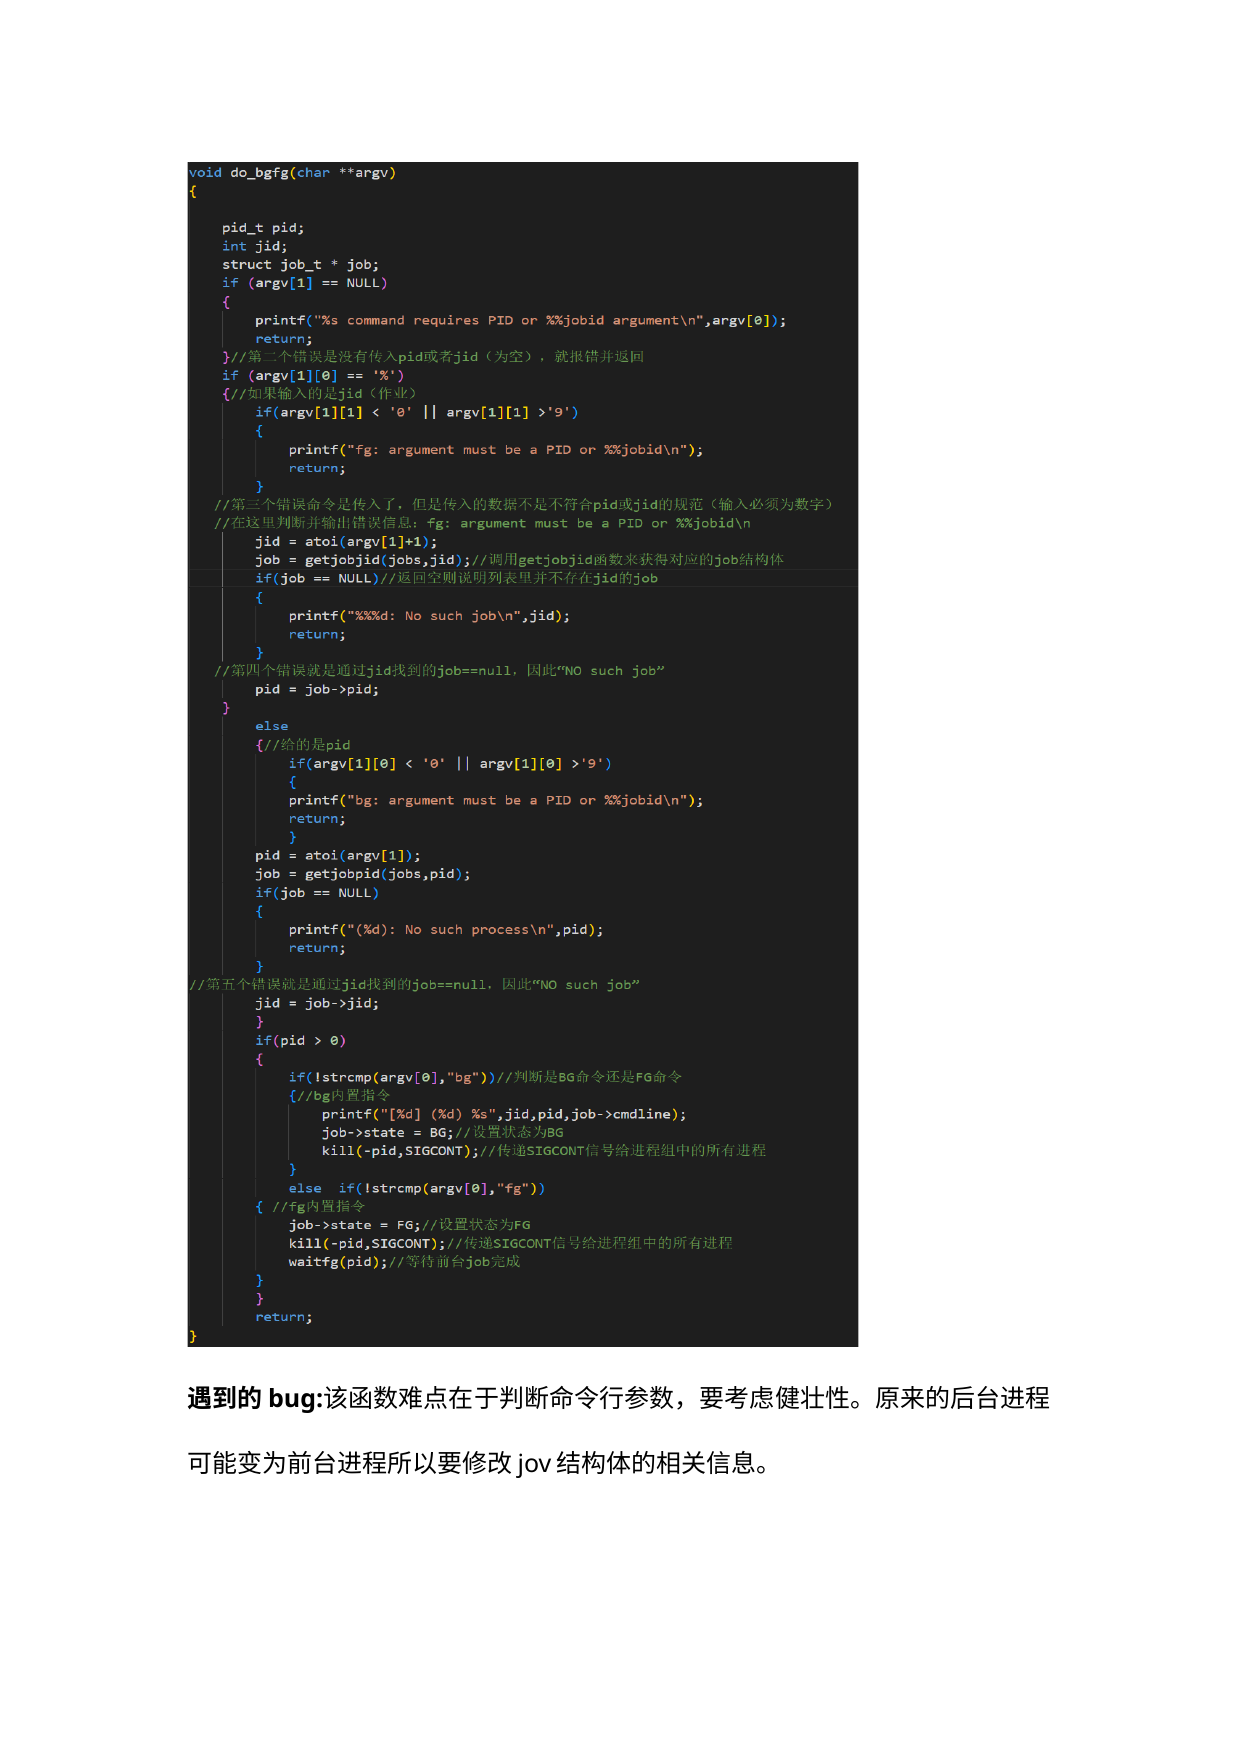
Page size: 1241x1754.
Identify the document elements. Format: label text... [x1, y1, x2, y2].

text 遇到的bug:该函数难点在于判断命令行参数，要考虑健壮性。原来的后台进程可能变为前台进程所以要修改jov结构体的相关信息。 [187, 1364, 1053, 1494]
picture [187, 162, 859, 1347]
